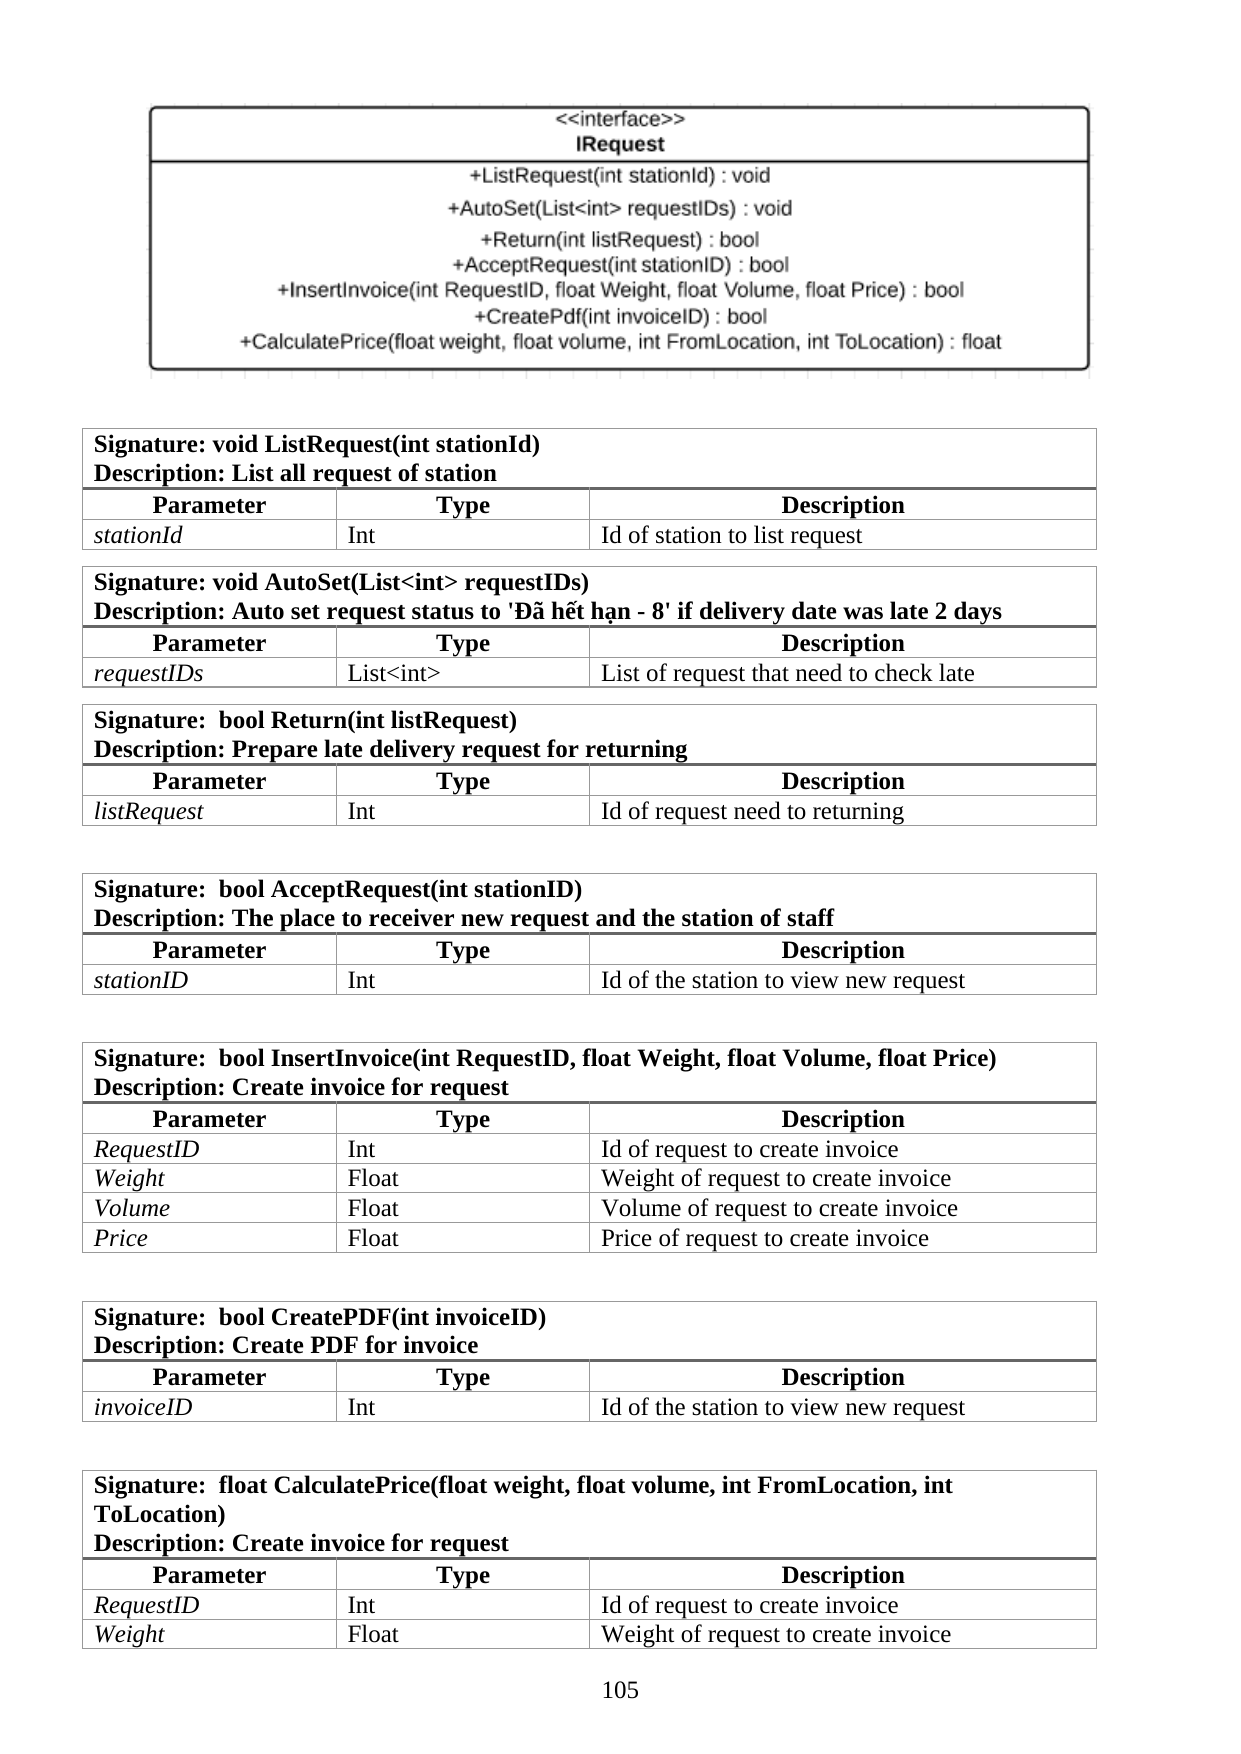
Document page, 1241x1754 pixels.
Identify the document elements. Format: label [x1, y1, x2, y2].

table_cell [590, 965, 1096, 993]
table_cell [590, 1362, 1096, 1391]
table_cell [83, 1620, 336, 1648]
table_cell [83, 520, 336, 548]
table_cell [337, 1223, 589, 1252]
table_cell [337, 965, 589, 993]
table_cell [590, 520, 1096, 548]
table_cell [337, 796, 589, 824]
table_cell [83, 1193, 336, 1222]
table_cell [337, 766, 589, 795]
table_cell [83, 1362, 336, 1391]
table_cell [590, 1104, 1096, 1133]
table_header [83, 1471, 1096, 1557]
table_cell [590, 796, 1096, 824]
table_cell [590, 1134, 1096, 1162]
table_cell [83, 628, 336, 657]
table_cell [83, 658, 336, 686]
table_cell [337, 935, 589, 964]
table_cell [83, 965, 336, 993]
picture [146, 103, 1095, 379]
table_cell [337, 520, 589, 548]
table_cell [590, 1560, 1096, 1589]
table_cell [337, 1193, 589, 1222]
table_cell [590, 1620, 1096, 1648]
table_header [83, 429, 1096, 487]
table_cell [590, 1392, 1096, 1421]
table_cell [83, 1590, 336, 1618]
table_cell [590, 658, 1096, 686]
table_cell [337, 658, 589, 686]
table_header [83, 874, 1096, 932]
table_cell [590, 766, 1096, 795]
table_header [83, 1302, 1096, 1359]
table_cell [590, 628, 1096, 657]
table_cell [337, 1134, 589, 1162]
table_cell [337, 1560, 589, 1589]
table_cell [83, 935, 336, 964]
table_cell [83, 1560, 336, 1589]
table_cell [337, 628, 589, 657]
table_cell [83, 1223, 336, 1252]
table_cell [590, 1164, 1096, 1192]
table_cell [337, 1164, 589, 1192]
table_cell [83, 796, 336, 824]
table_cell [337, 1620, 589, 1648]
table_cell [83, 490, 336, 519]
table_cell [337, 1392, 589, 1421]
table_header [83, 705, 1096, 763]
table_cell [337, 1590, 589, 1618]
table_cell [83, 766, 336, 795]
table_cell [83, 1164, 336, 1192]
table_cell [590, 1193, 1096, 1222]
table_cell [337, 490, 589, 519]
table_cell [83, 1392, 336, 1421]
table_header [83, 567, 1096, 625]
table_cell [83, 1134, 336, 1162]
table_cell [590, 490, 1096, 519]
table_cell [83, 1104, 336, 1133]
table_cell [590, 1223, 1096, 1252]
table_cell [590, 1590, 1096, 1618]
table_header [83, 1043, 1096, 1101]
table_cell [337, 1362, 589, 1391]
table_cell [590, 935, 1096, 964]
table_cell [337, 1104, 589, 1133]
